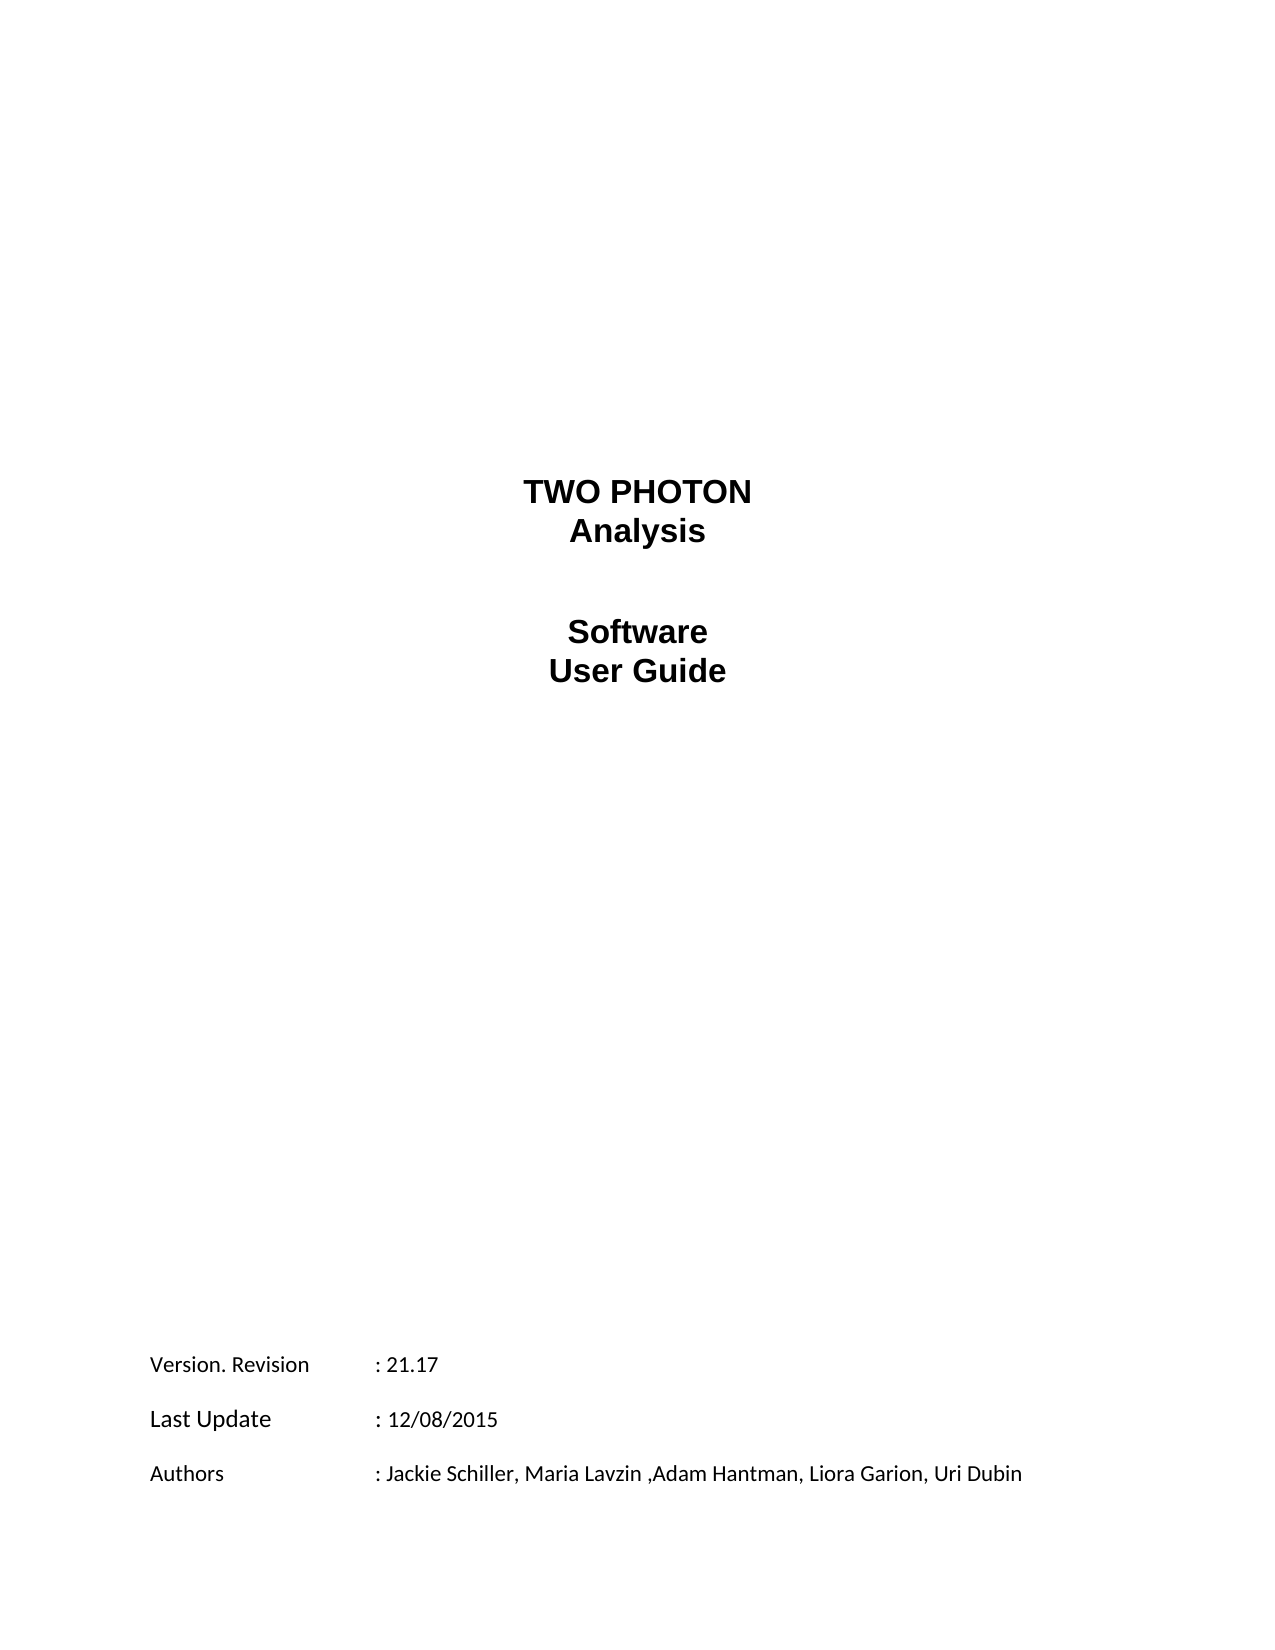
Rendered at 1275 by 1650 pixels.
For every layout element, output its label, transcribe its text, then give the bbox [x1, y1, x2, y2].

text Last Update : [150, 1404, 1125, 1434]
title Software User Guide [150, 574, 1125, 689]
text Version. Revision : 21.17 [150, 1351, 1125, 1379]
text Authors : Jackie Schiller, Maria Lavzin ,Adam Hantman, Liora Garion, Uri Dubin [150, 1459, 1125, 1487]
title TWO PHOTON Analysis [150, 472, 1125, 549]
